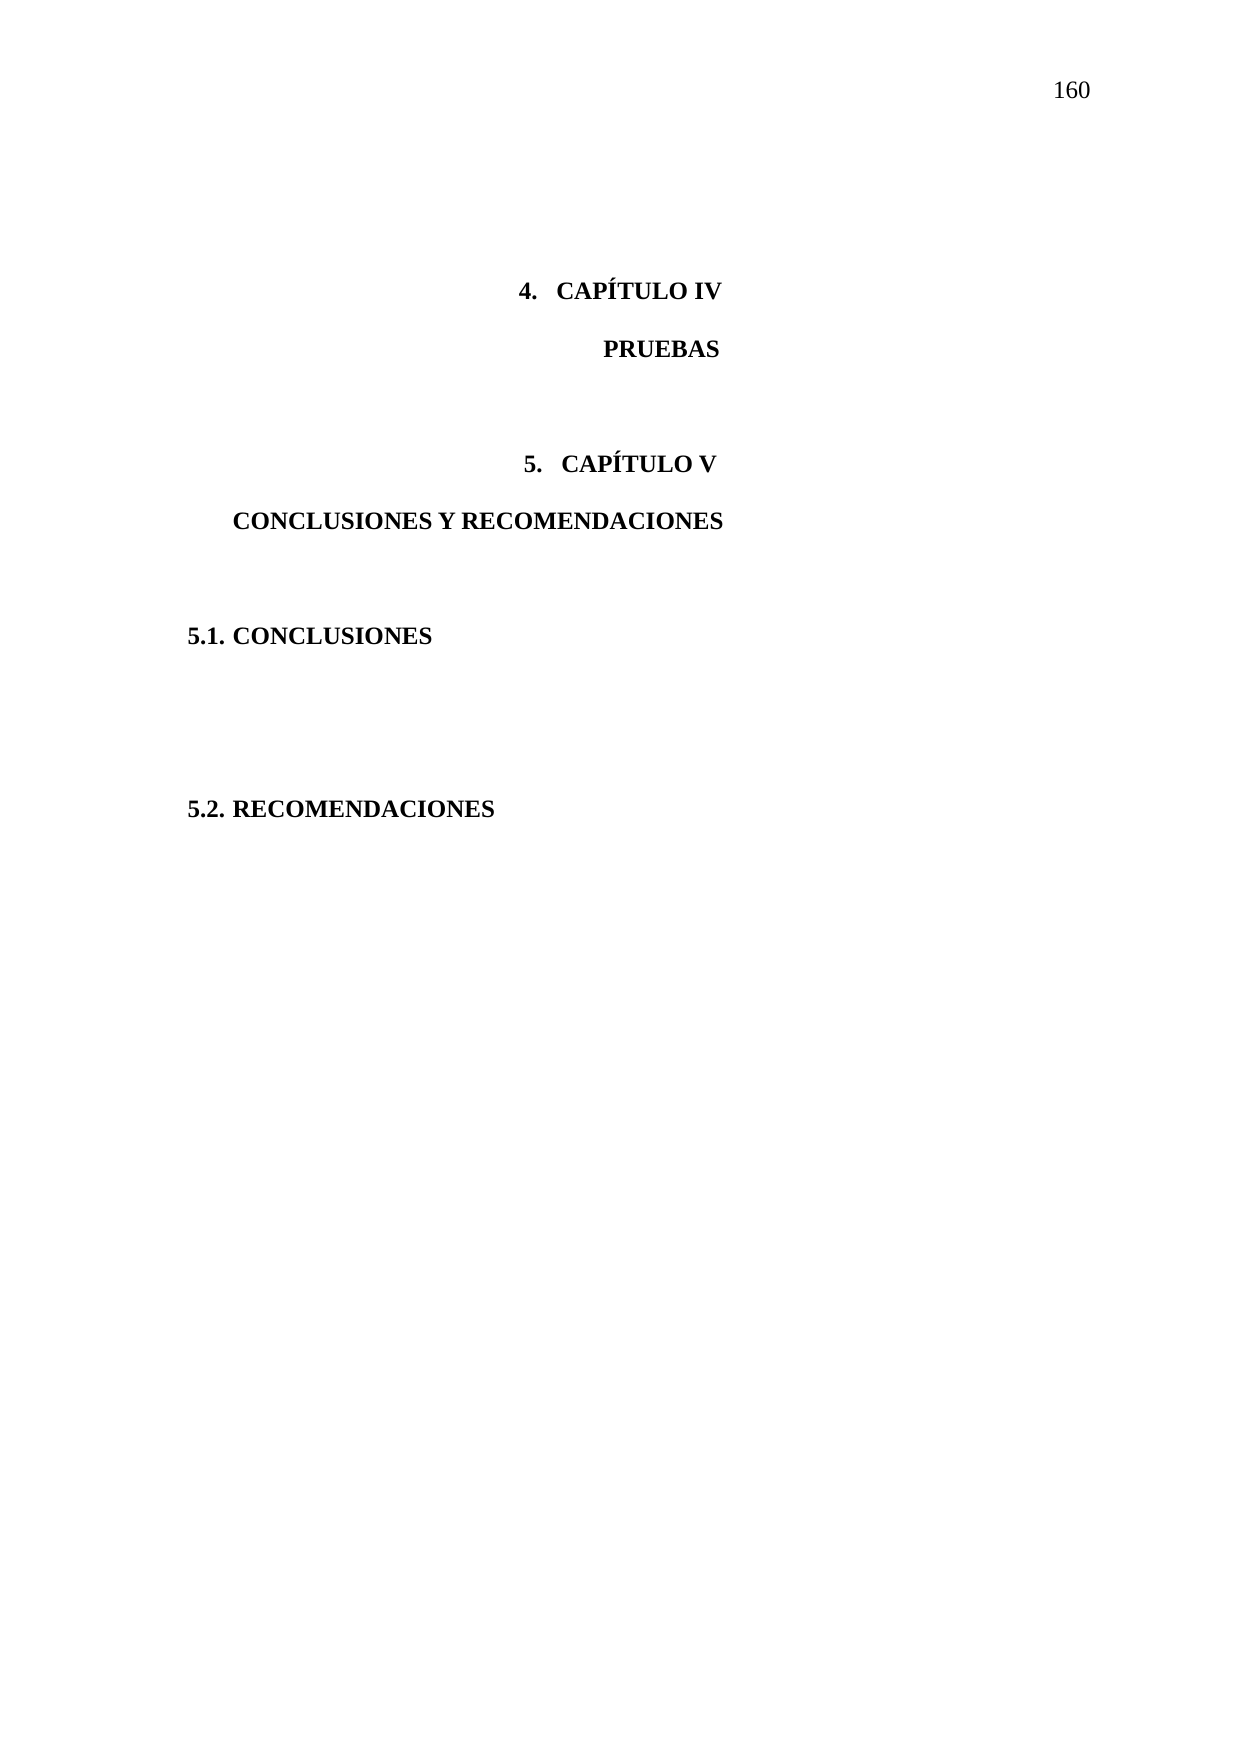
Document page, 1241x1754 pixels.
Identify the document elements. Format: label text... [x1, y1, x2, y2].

subtitle Recomendaciones [187, 794, 1090, 822]
subtitle PRUEBAS [232, 334, 1090, 362]
subtitle Conclusiones [187, 621, 1090, 650]
subtitle CAPÍTULO IV [150, 276, 1090, 305]
subtitle CONCLUSIONES Y RECOMENDACIONES [232, 506, 1090, 535]
subtitle CAPÍTULO V [150, 449, 1090, 477]
